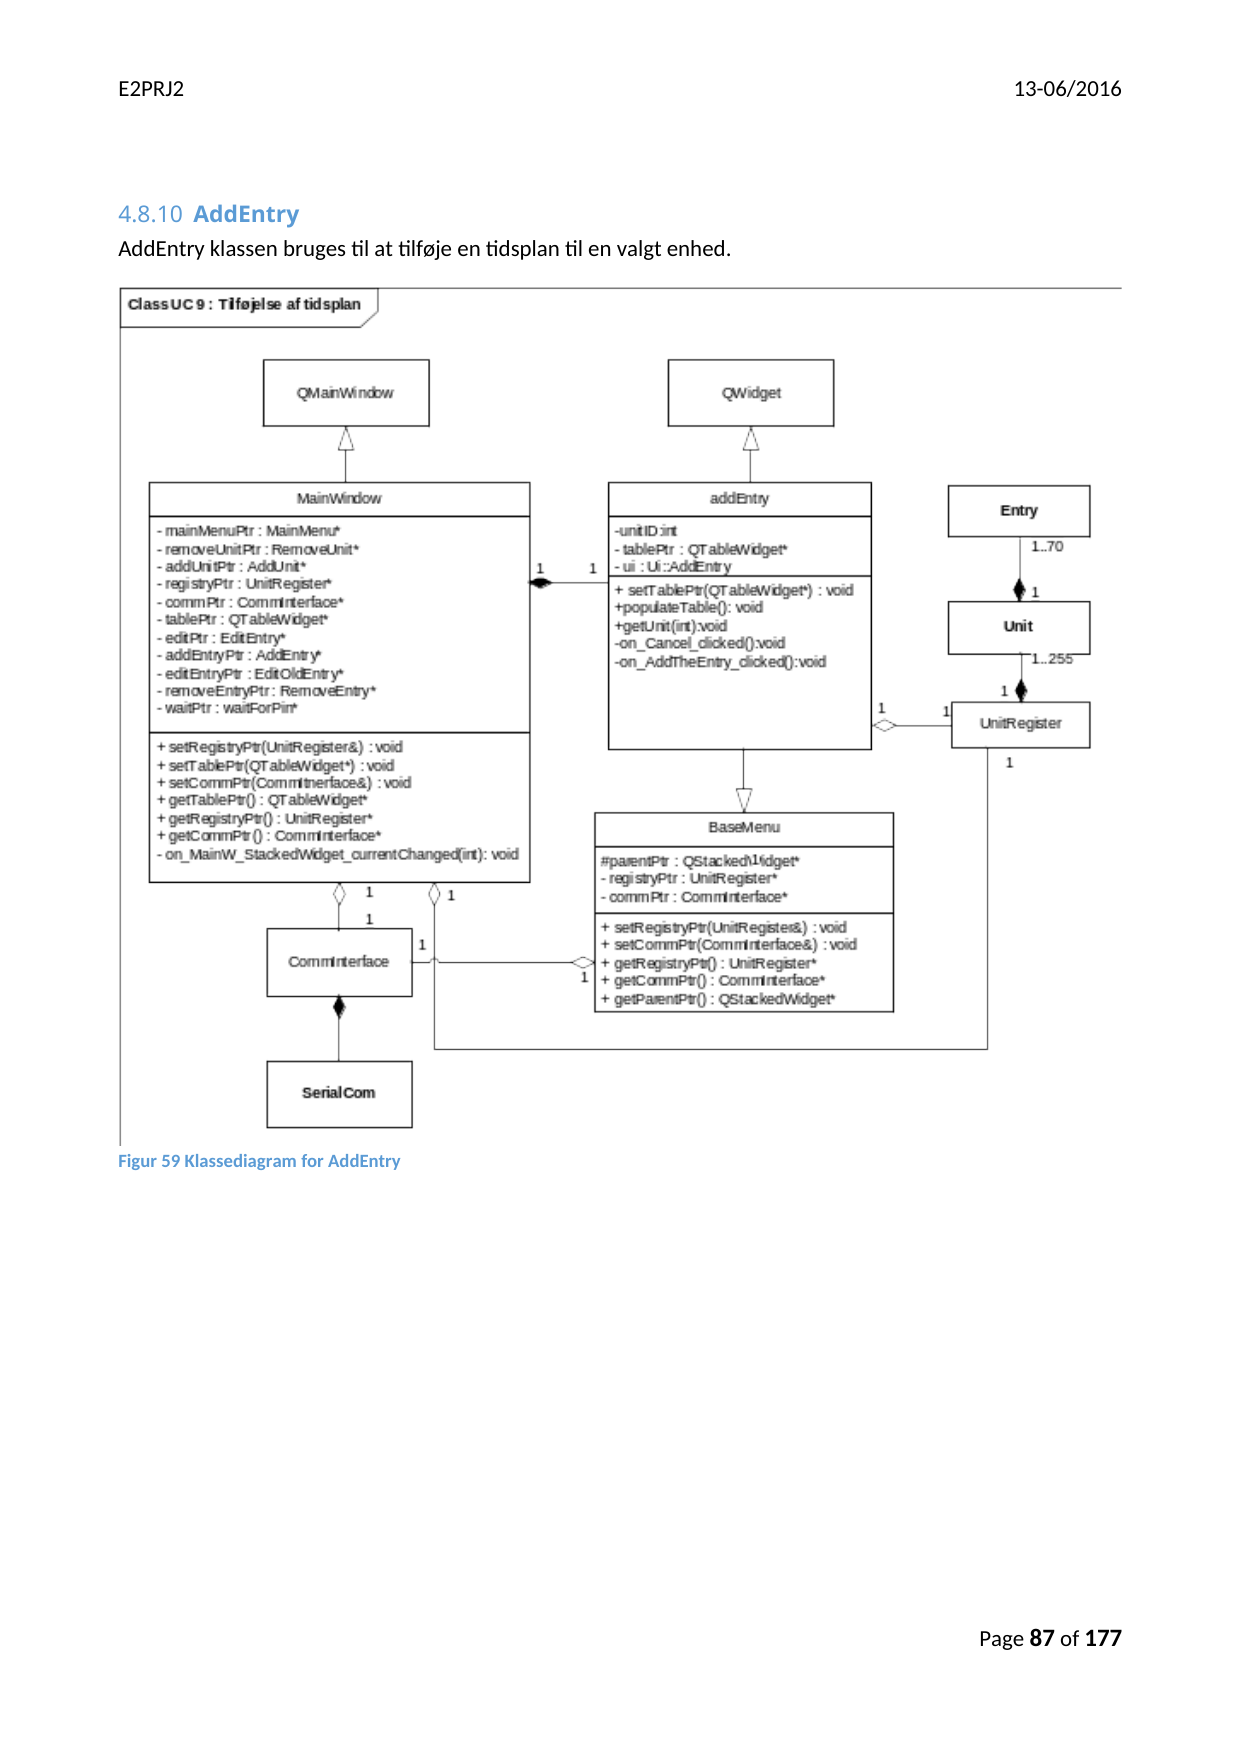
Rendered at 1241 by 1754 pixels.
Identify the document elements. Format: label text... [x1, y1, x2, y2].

subtitle AddEntry [118, 198, 1122, 229]
text AddEntry klassen bruges til at tilføje en tidsplan til en valgt enhed. [118, 234, 1122, 262]
